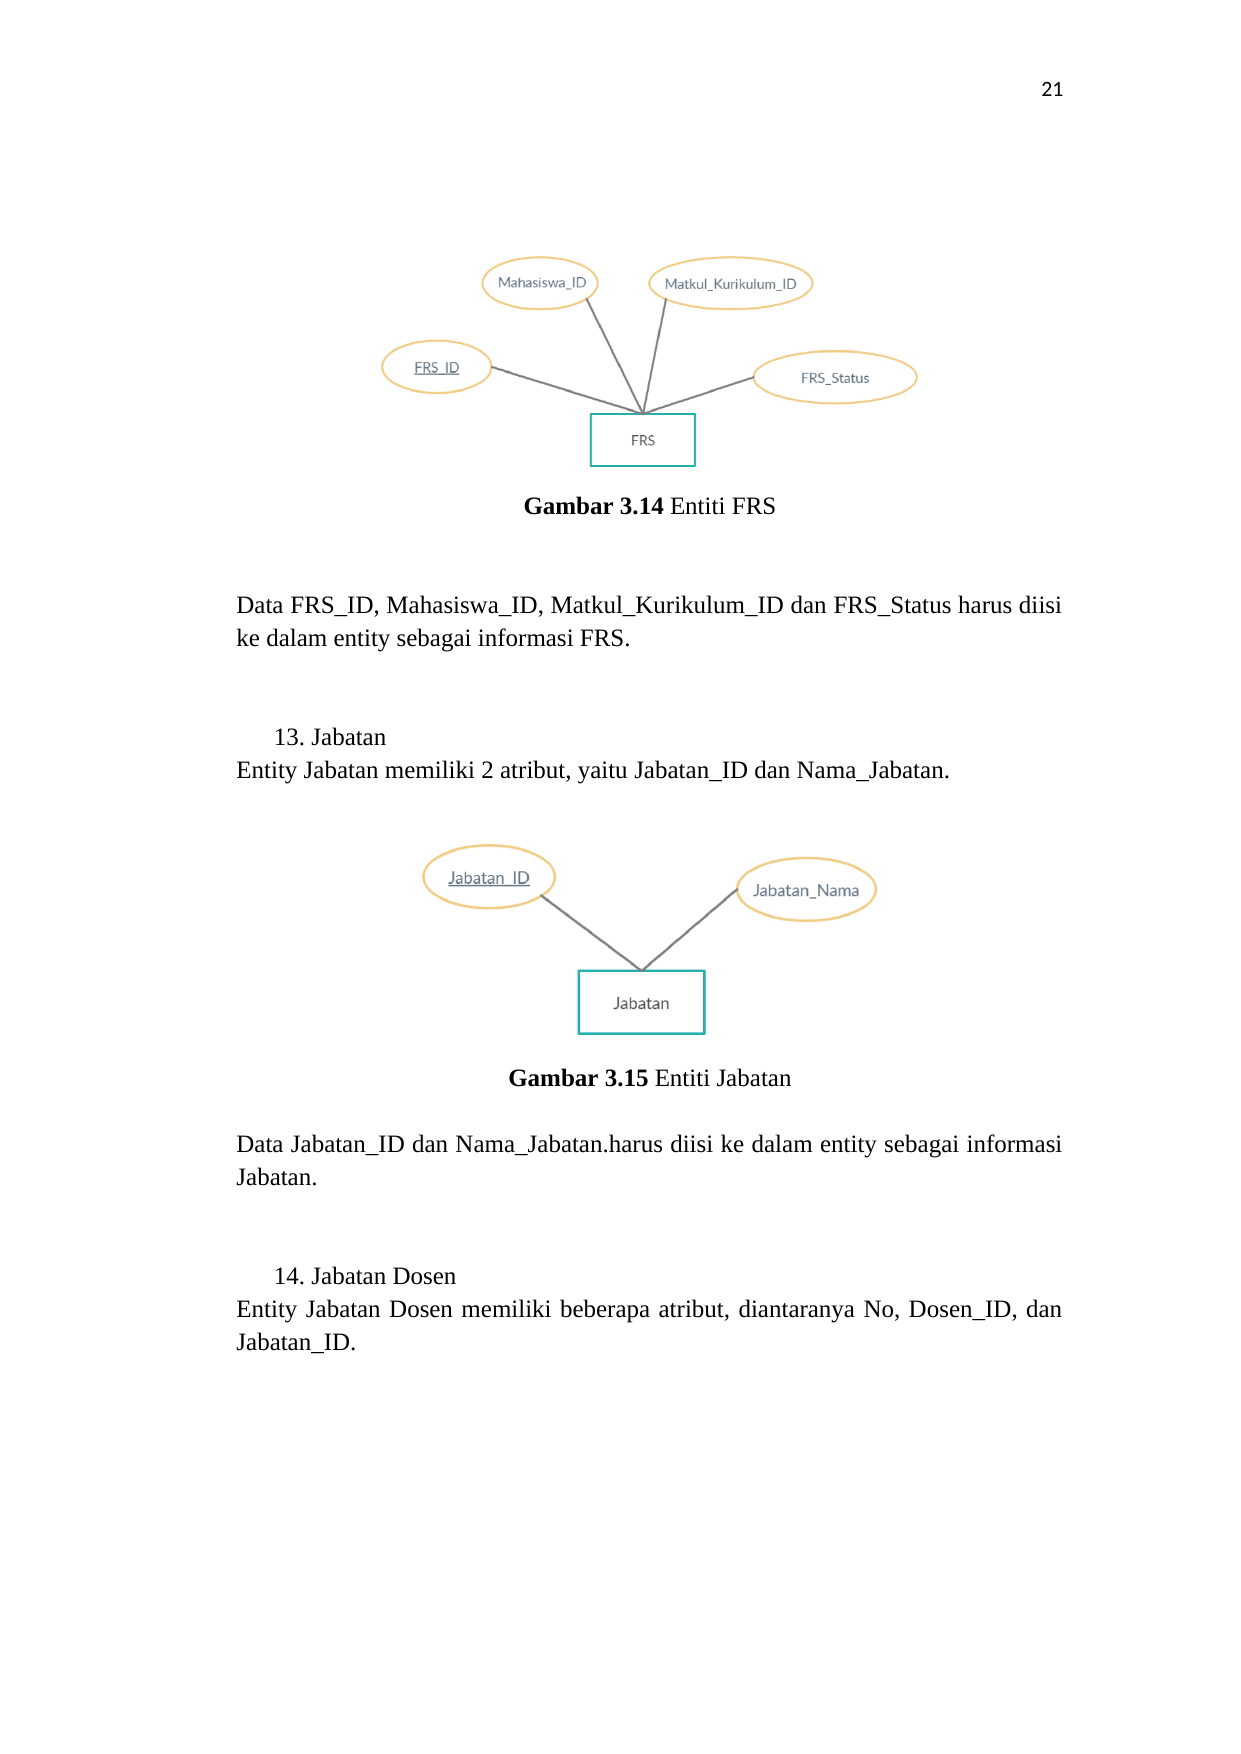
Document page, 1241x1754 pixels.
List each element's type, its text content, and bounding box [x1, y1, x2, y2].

text Entity Jabatan Dosen memiliki beberapa atribut, diantaranya No, Dosen_ID, dan Jabatan_ID. [236, 1294, 1063, 1356]
text Data Jabatan_ID dan Nama_Jabatan.harus diisi ke dalam entity sebagai informasi Jabatan. [236, 1129, 1063, 1191]
picture [361, 236, 938, 487]
list Jabatan [274, 722, 1063, 751]
picture [398, 821, 901, 1059]
text Gambar 3.14 Entiti FRS [236, 491, 1063, 519]
text Entity Jabatan memiliki 2 atribut, yaitu Jabatan_ID dan Nama_Jabatan. [236, 755, 1063, 784]
text Data FRS_ID, Mahasiswa_ID, Matkul_Kurikulum_ID dan FRS_Status harus diisi ke dalam entity sebagai informasi FRS. [236, 590, 1063, 652]
list Jabatan Dosen [274, 1261, 1063, 1290]
text Gambar 3.15 Entiti Jabatan [236, 1063, 1063, 1092]
